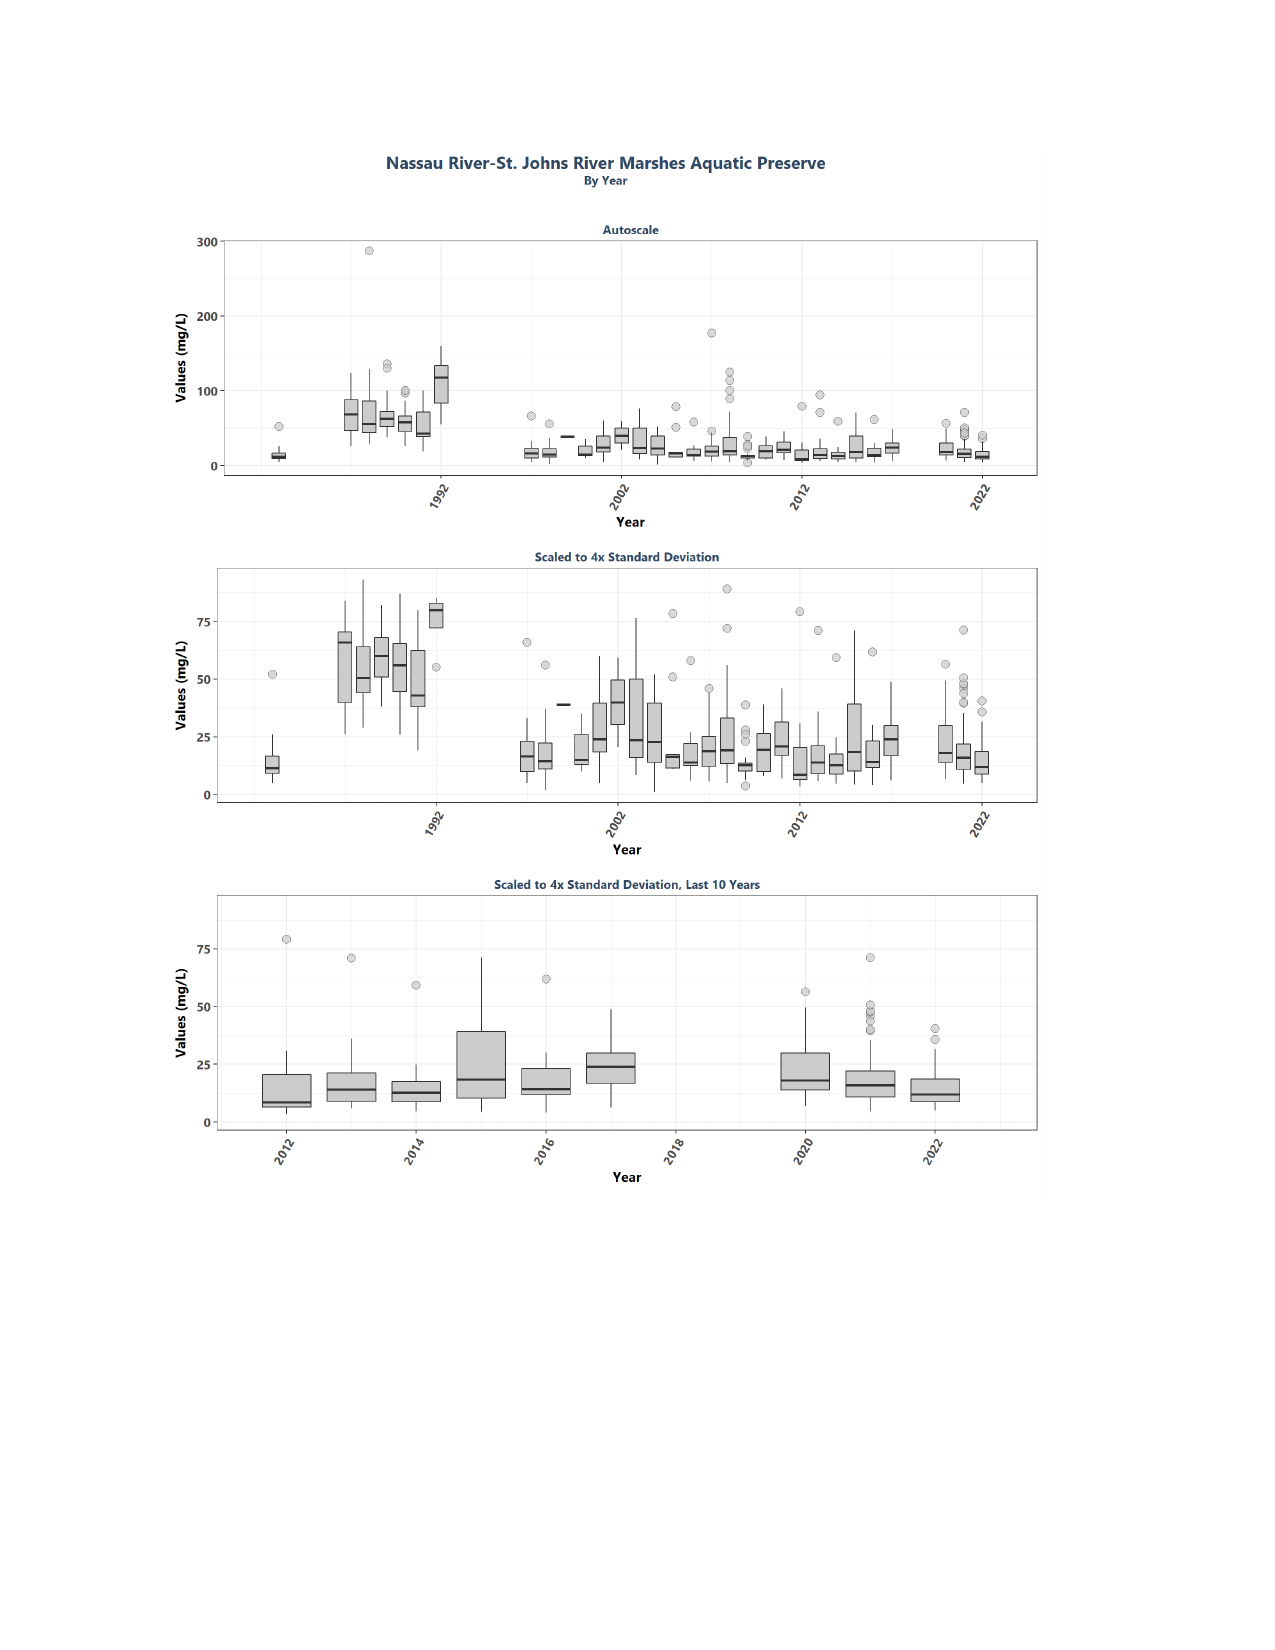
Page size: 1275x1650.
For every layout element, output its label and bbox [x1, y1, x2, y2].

picture [168, 150, 1044, 1200]
